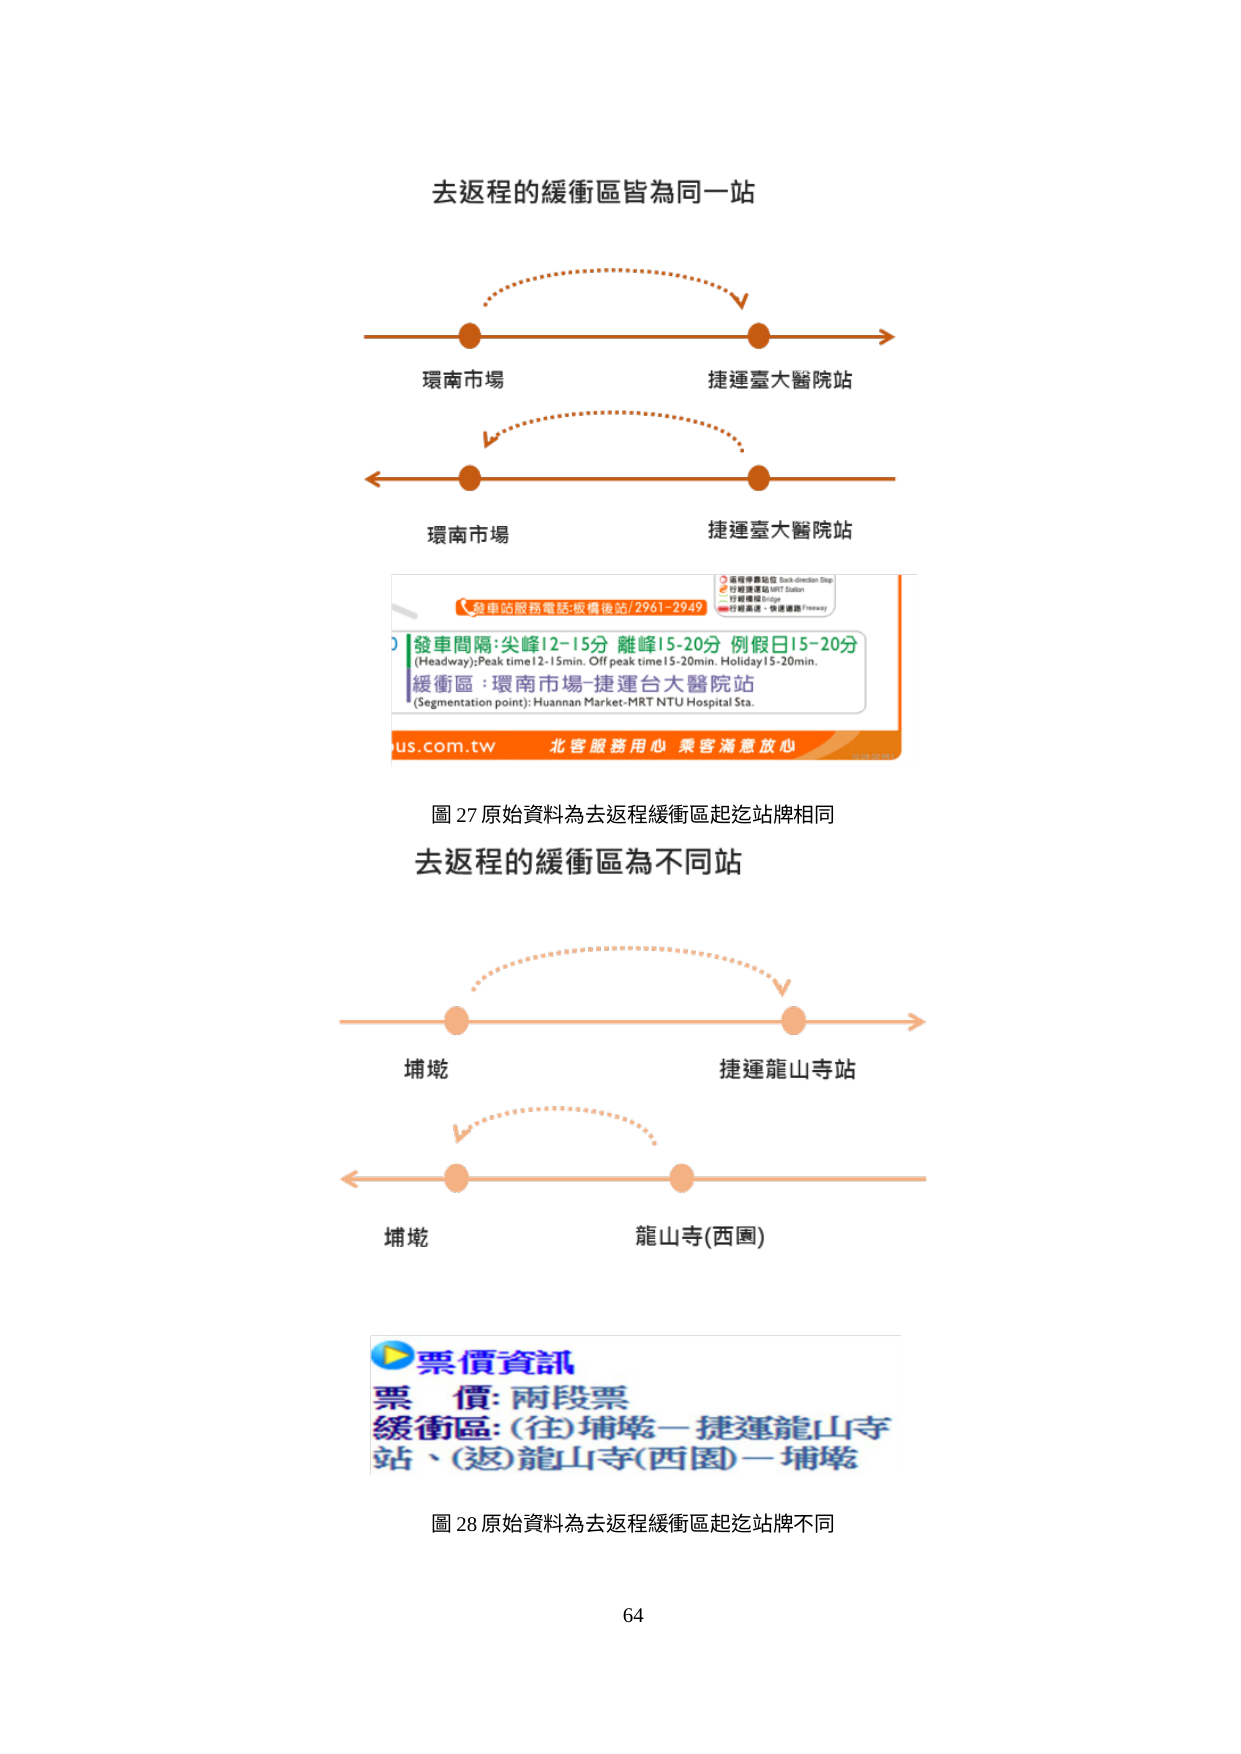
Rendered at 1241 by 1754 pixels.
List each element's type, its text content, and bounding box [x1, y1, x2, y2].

text 圖 27原始資料為去返程緩衝區起迄站牌相同 [187, 793, 1078, 834]
picture [322, 834, 944, 1475]
text 圖 28原始資料為去返程緩衝區起迄站牌不同 [187, 1501, 1078, 1543]
picture [348, 167, 918, 767]
